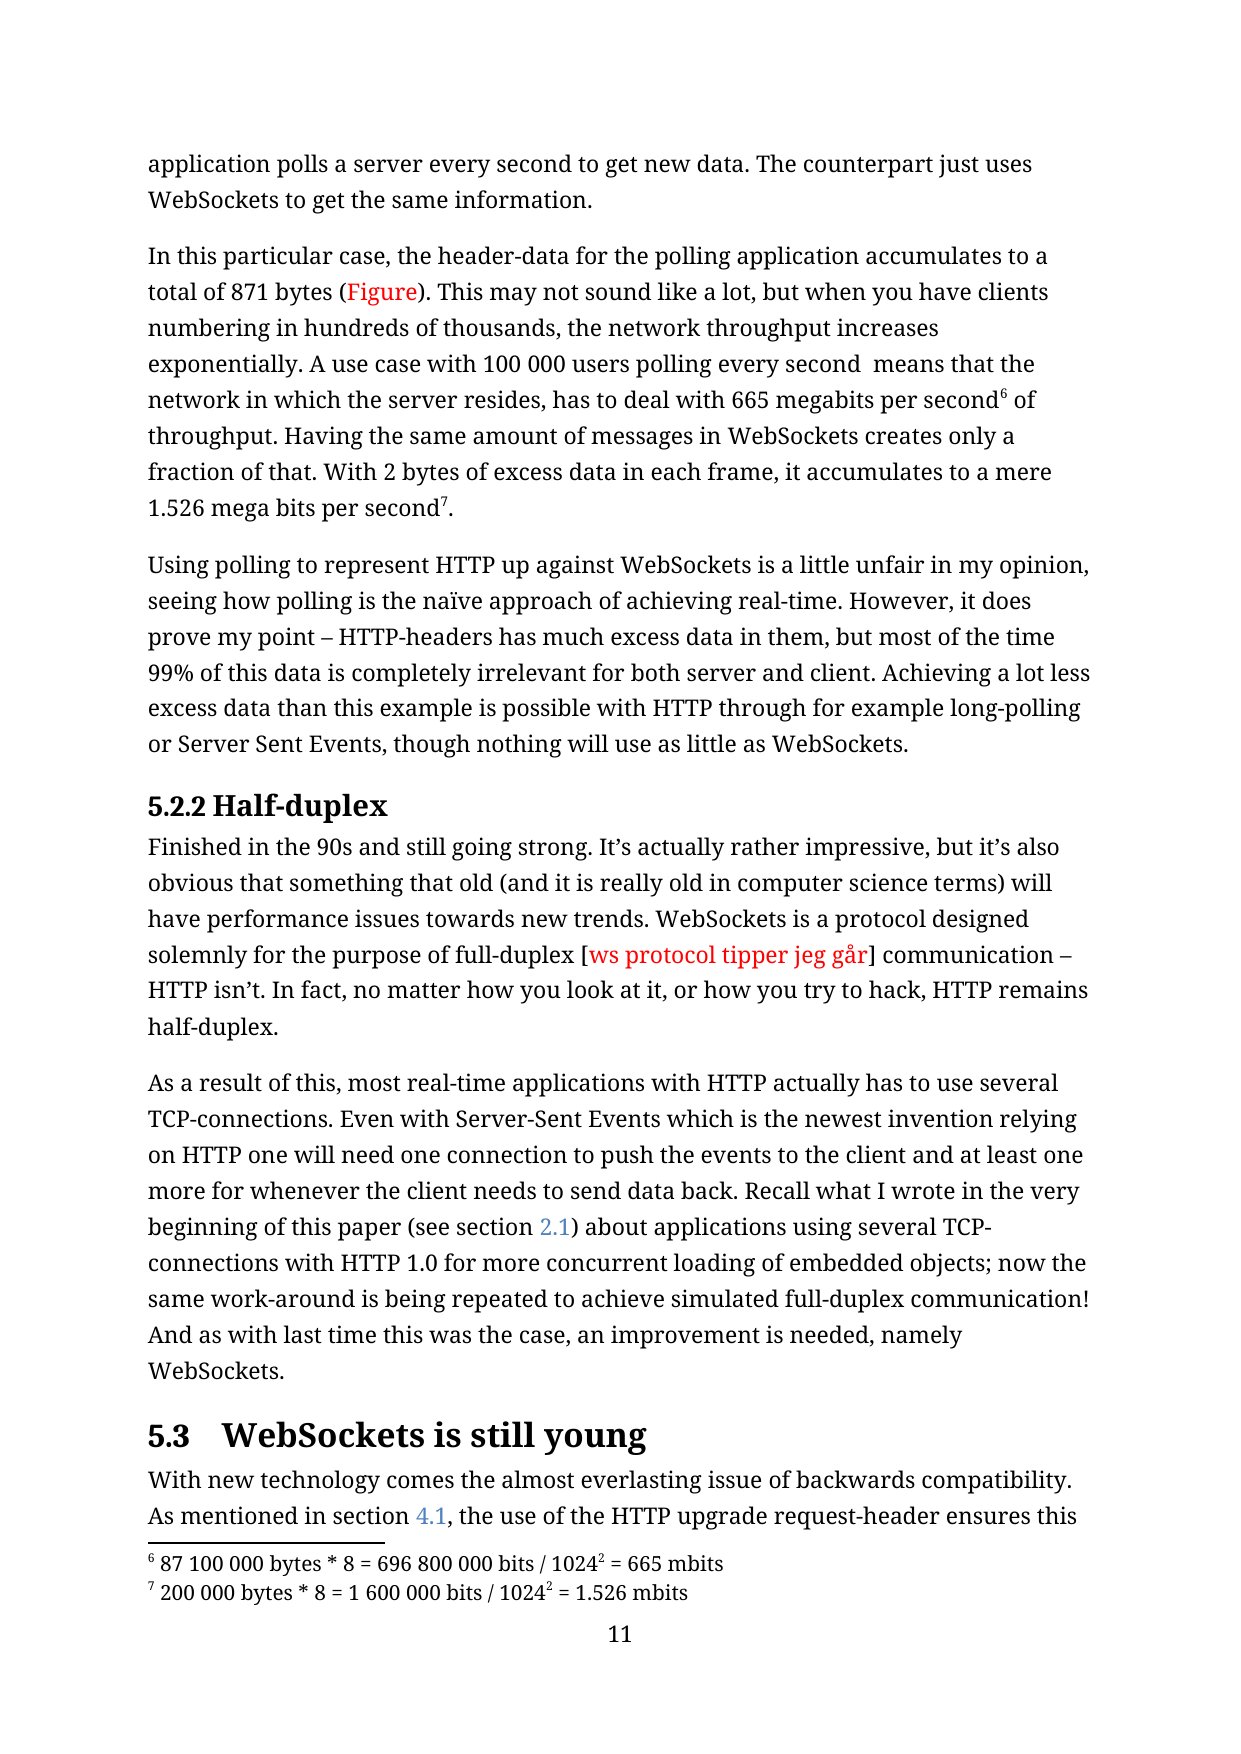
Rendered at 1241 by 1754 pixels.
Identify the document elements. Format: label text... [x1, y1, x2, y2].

text Finished in the 90s and still going strong. It’s actually rather impressive, but it’s also obvious that something that old (and it is really old in computer science terms) will have performance issues towards new trends. WebSockets is a protocol designed solemnly for the purpose of full-duplex [ws protocol tipper jeg går] communication – HTTP isn’t. In fact, no matter how you look at it, or how you try to hack, HTTP remains half-duplex. [148, 831, 1093, 1042]
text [148, 1464, 1093, 1531]
subtitle Half-duplex [148, 785, 1093, 825]
text In this particular case, the header-data for the polling application accumulates to a total of 871 bytes (Figure). This may not sound like a lot, but when you have clients numbering in hundreds of thousands, the network throughput increases exponentially. A use case with 100 000 users polling every second means that the network in which the server resides, has to deal with 665 megabits per second of throughput. Having the same amount of messages in WebSockets creates only a fraction of that. With 2 bytes of excess data in each frame, it accumulates to a mere 1.526 mega bits per second. [148, 240, 1093, 523]
subtitle WebSockets is still young [148, 1411, 1093, 1457]
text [148, 148, 1093, 215]
text Using polling to represent HTTP up against WebSockets is a little unfair in my opinion, seeing how polling is the naïve approach of achieving real-time. However, it does prove my point – HTTP-headers has much excess data in them, but most of the time 99% of this data is completely irrelevant for both server and client. Achieving a lot less excess data than this example is possible with HTTP through for example long-polling or Server Sent Events, though nothing will use as little as WebSockets. [148, 549, 1093, 759]
